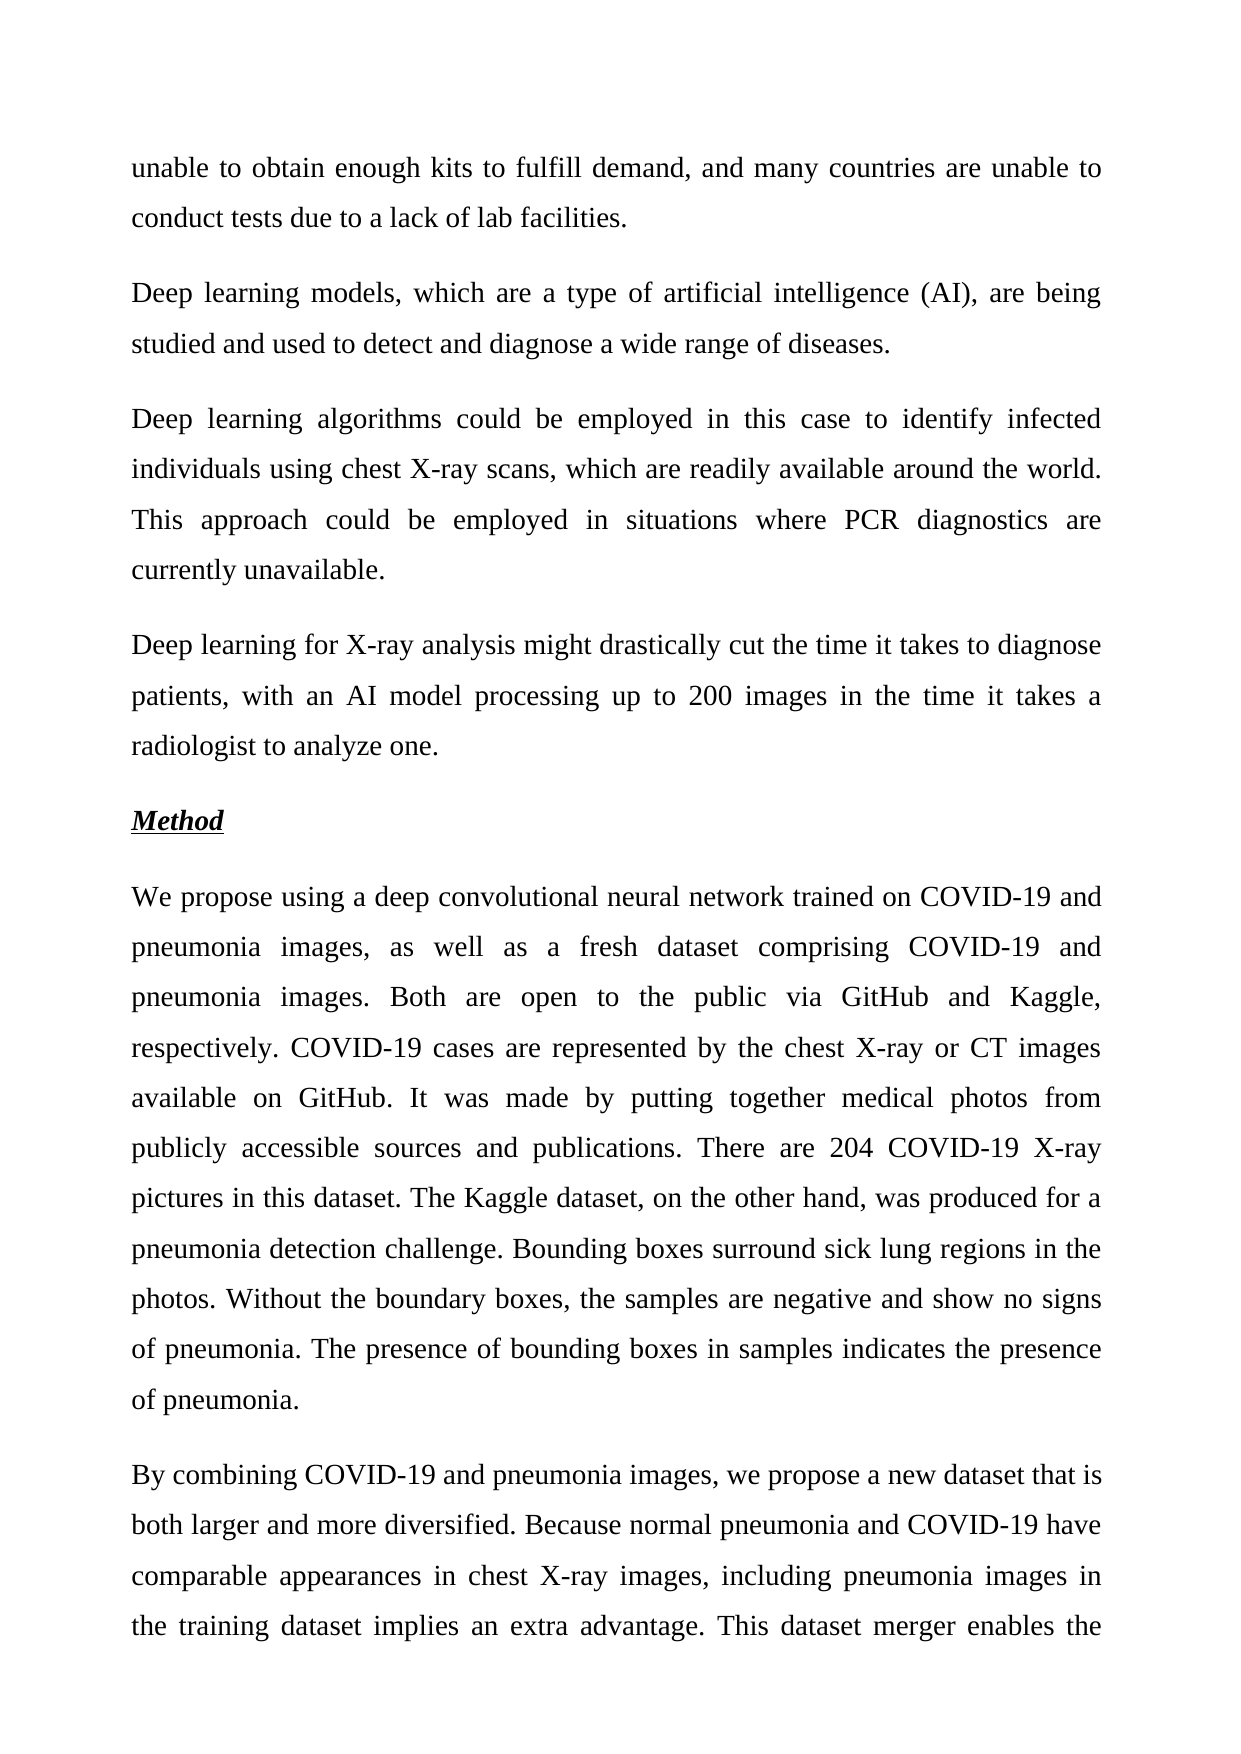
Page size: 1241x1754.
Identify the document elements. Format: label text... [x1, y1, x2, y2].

text We propose using a deep convolutional neural network trained on COVID-19 and pneumonia images, as well as a fresh dataset comprising COVID-19 and pneumonia images. Both are open to the public via GitHub and Kaggle, respectively. COVID-19 cases are represented by the chest X-ray or CT images available on GitHub. It was made by putting together medical photos from publicly accessible sources and publications. There are 204 COVID-19 X-ray pictures in this dataset. The Kaggle dataset, on the other hand, was produced for a pneumonia detection challenge. Bounding boxes surround sick lung regions in the photos. Without the boundary boxes, the samples are negative and show no signs of pneumonia. The presence of bounding boxes in samples indicates the presence of pneumonia. [131, 879, 1103, 1415]
subtitle Method [131, 803, 749, 837]
text Deep learning algorithms could be employed in this case to identify infected individuals using chest X-ray scans, which are readily available around the world. This approach could be employed in situations where PCR diagnostics are currently unavailable. [131, 401, 1103, 586]
text Deep learning models, which are a type of artificial intelligence (AI), are being studied and used to detect and diagnose a wide range of diseases. [131, 276, 1103, 359]
text Deep learning for X-ray analysis might drastically cut the time it takes to diagnose patients, with an AI model processing up to 200 images in the time it takes a radiologist to analyze one. [131, 627, 1103, 762]
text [131, 150, 1103, 234]
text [131, 1457, 1103, 1642]
